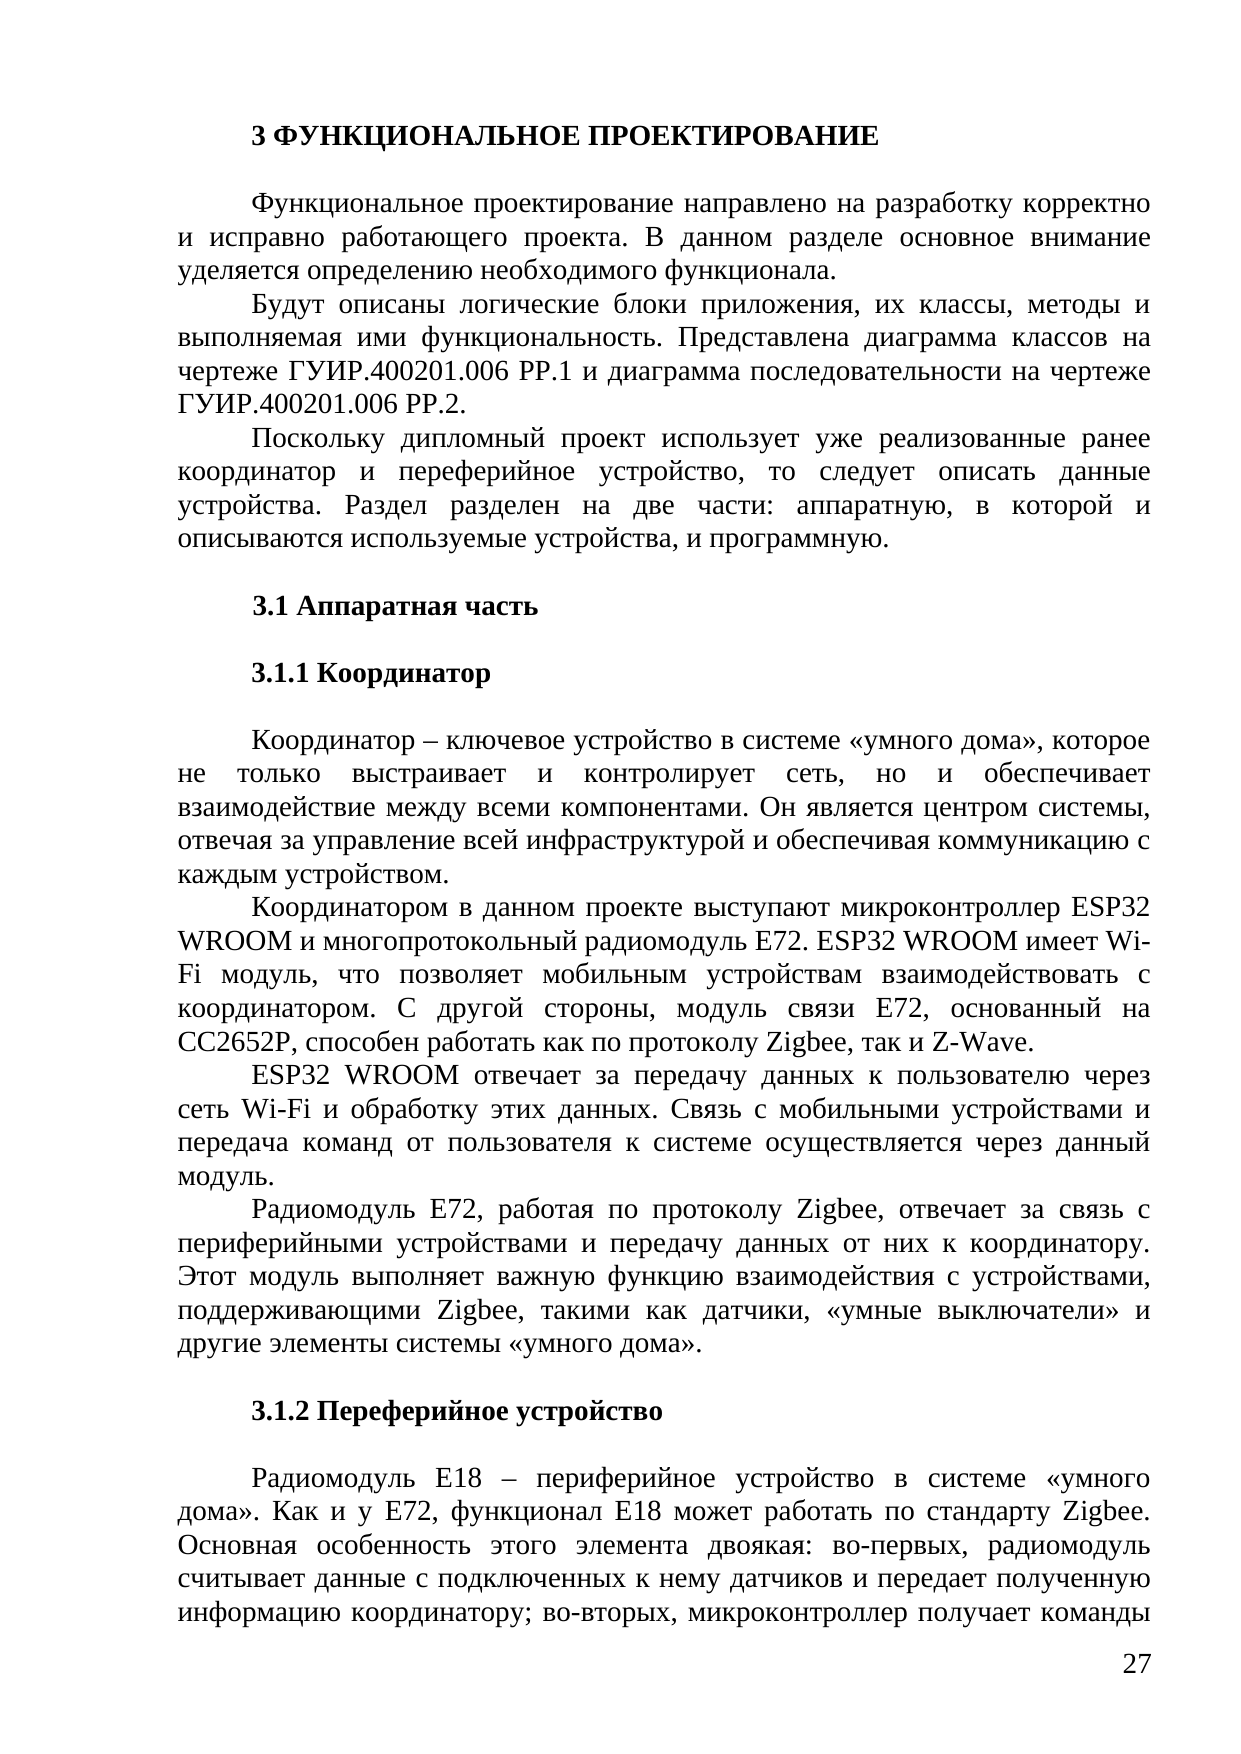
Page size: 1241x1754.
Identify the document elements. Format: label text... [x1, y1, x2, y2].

list Поскольку дипломный проект использует уже реализованные ранее координатор и переферийное устройство, то следует описать данные устройства. Раздел разделен на две части: аппаратную, в которой и описываются используемые устройства, и программную. [177, 420, 1152, 554]
text ESP32 WROOM отвечает за передачу данных к пользователю через сеть Wi-Fi и обработку этих данных. Связь с мобильными устройствами и передача команд от пользователя к системе осуществляется через данный модуль. [177, 1057, 1152, 1191]
list Будут описаны логические блоки приложения, их классы, методы и выполняемая ими функциональность. Представлена диаграмма классов на чертеже ГУИР.400201.006 РР.1 и диаграмма последовательности на чертеже ГУИР.400201.006 PP.2. [177, 286, 1152, 420]
subtitle 3.1 Аппаратная часть [177, 588, 1152, 621]
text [177, 1460, 1152, 1627]
text 3 ФУНКЦИОНАЛЬНОЕ ПРОЕКТИРОВАНИЕ [177, 118, 1152, 152]
list Функциональное проектирование направлено на разработку корректно и исправно работающего проекта. В данном разделе основное внимание уделяется определению необходимого функционала. [177, 185, 1152, 286]
text Координатор – ключевое устройство в системе «умного дома», которое не только выстраивает и контролирует сеть, но и обеспечивает взаимодействие между всеми компонентами. Он является центром системы, отвечая за управление всей инфраструктурой и обеспечивая коммуникацию с каждым устройством. [177, 722, 1152, 889]
text Координатором в данном проекте выступают микроконтроллер ESP32 WROOM и многопротокольный радиомодуль E72. ESP32 WROOM имеет Wi-Fi модуль, что позволяет мобильным устройствам взаимодействовать с координатором. С другой стороны, модуль связи E72, основанный на CC2652P, способен работать как по протоколу Zigbee, так и Z-Wave. [177, 889, 1152, 1057]
subtitle 3.1.2 Переферийное устройство [177, 1393, 1152, 1426]
text Радиомодуль E72, работая по протоколу Zigbee, отвечает за связь с периферийными устройствами и передачу данных от них к координатору. Этот модуль выполняет важную функцию взаимодействия с устройствами, поддерживающими Zigbee, такими как датчики, «умные выключатели» и другие элементы системы «умного дома». [177, 1191, 1152, 1359]
subtitle 3.1.1 Координатор [177, 655, 1152, 688]
